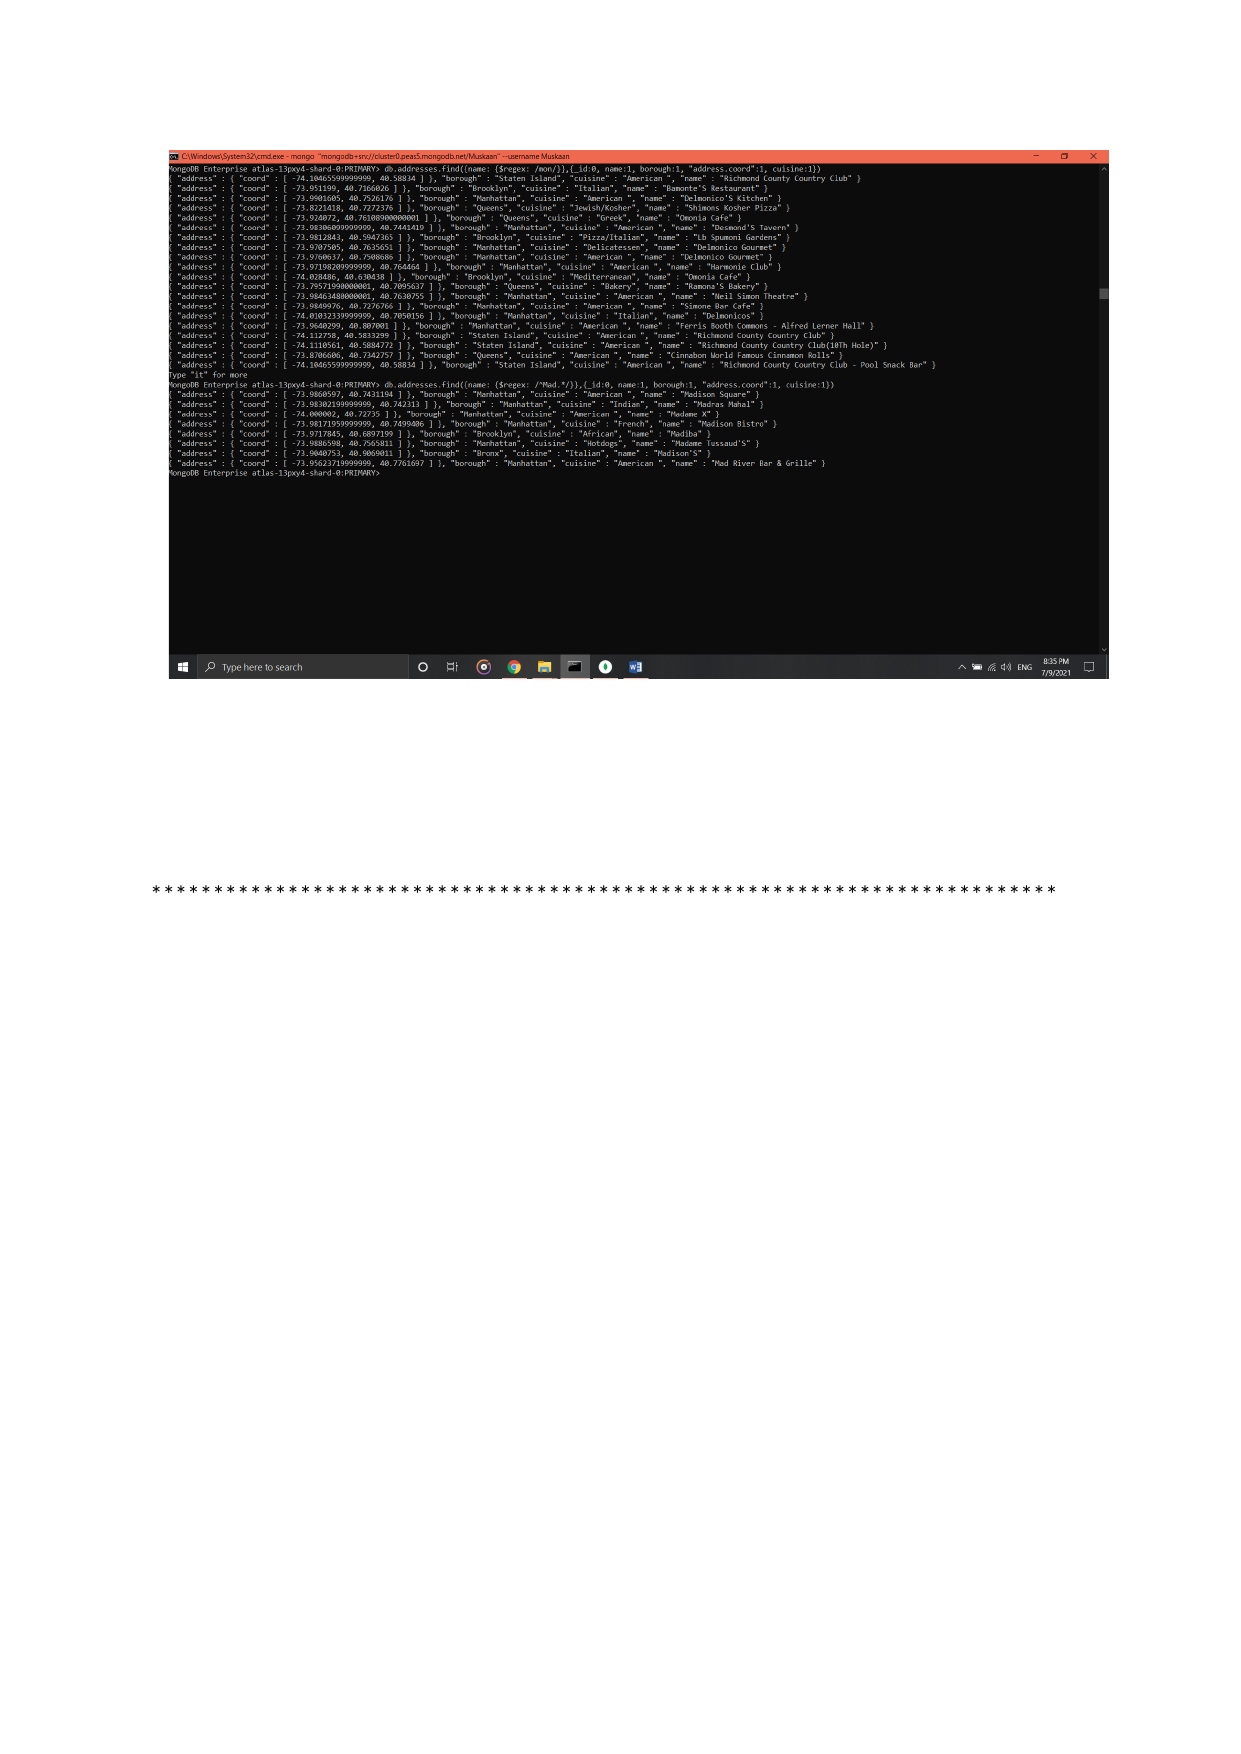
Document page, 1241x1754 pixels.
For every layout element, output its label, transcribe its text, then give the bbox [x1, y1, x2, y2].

picture [168, 150, 1109, 679]
text ************************************************************************* [150, 879, 1090, 910]
